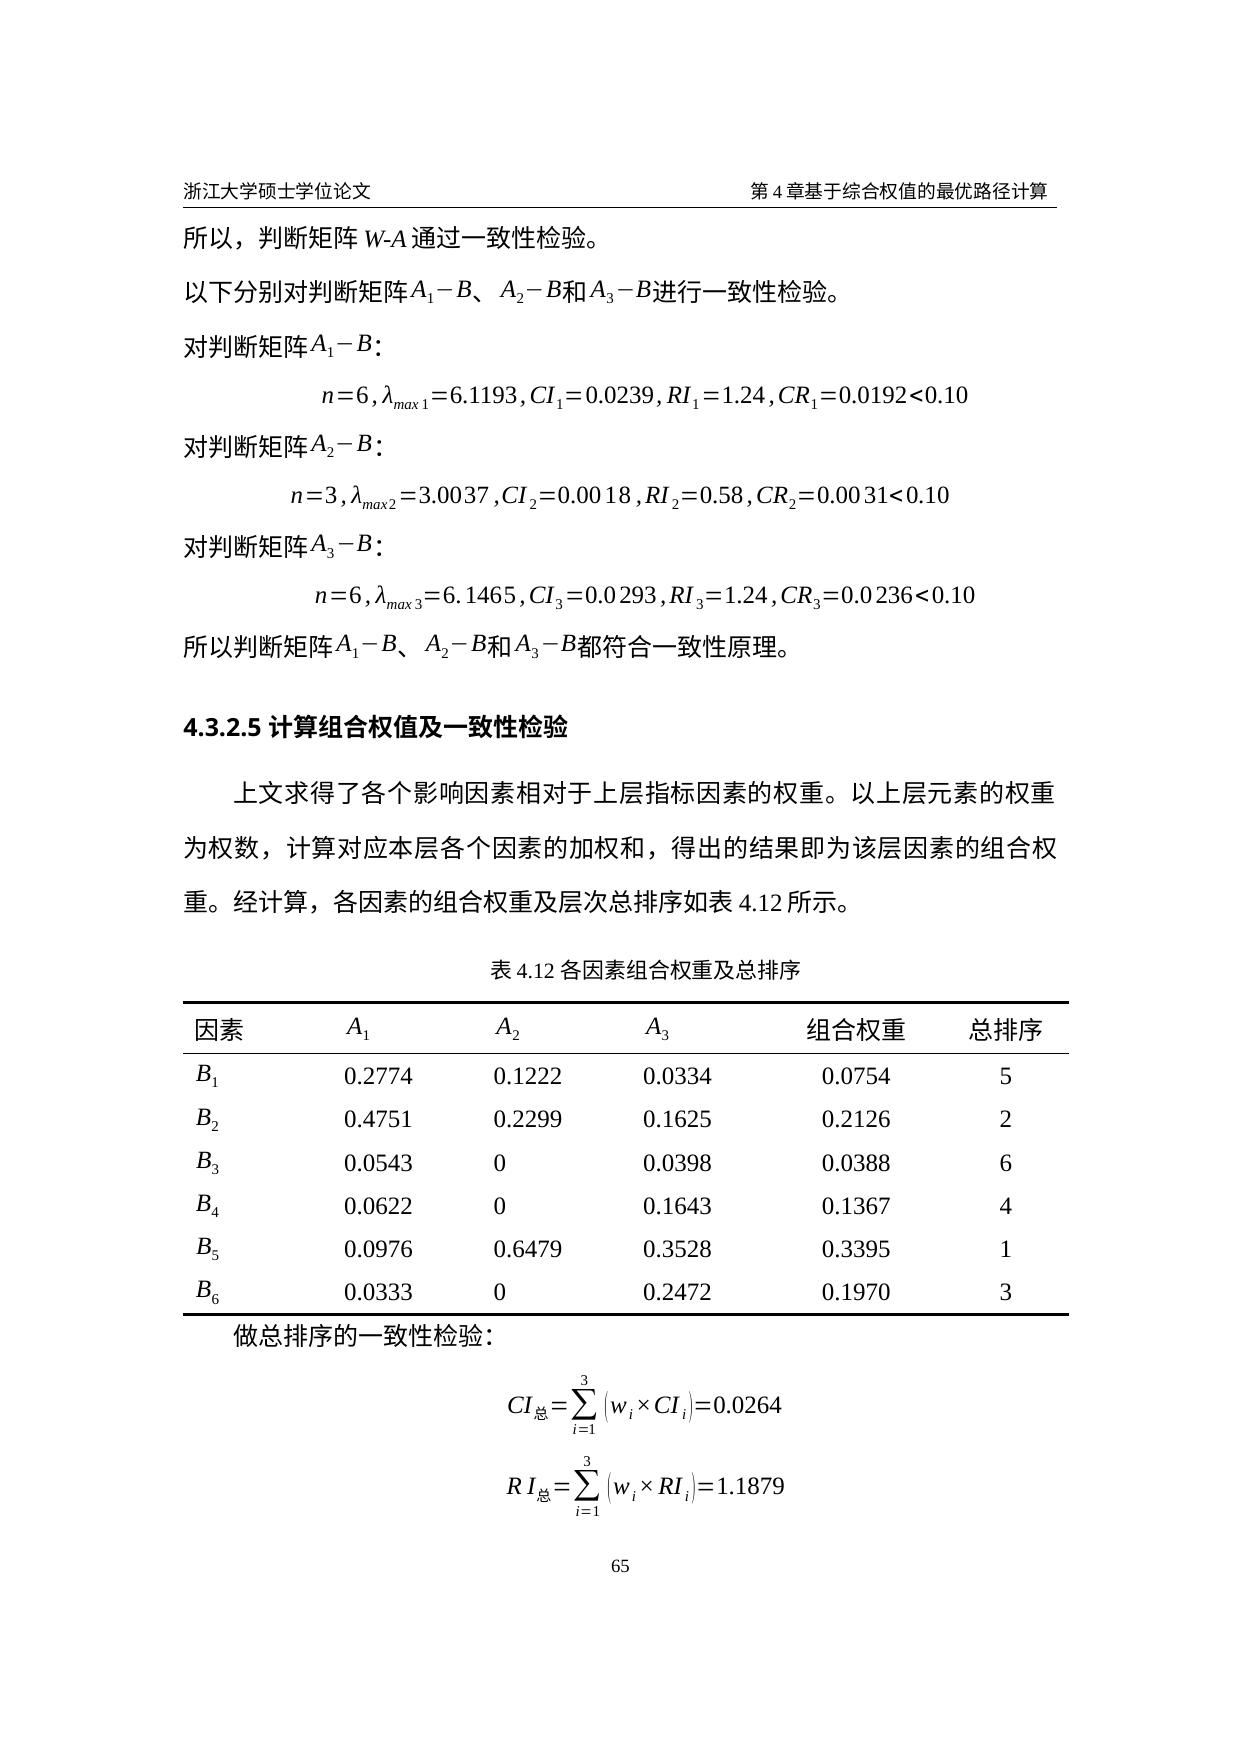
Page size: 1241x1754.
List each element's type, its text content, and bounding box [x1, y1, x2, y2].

text 对判断矩阵： [183, 527, 1057, 564]
text 所以，判断矩阵W-A通过一致性检验。 [183, 218, 1057, 255]
subtitle 计算组合权值及一致性检验 [183, 707, 1057, 743]
text 做总排序的一致性检验： [183, 1317, 1057, 1353]
text 以下分别对判断矩阵、和进行一致性检验。 [183, 273, 1057, 309]
text 对判断矩阵： [183, 427, 1057, 464]
text 所以判断矩阵、和都符合一致性原理。 [183, 628, 1057, 664]
text 对判断矩阵： [183, 327, 1057, 363]
